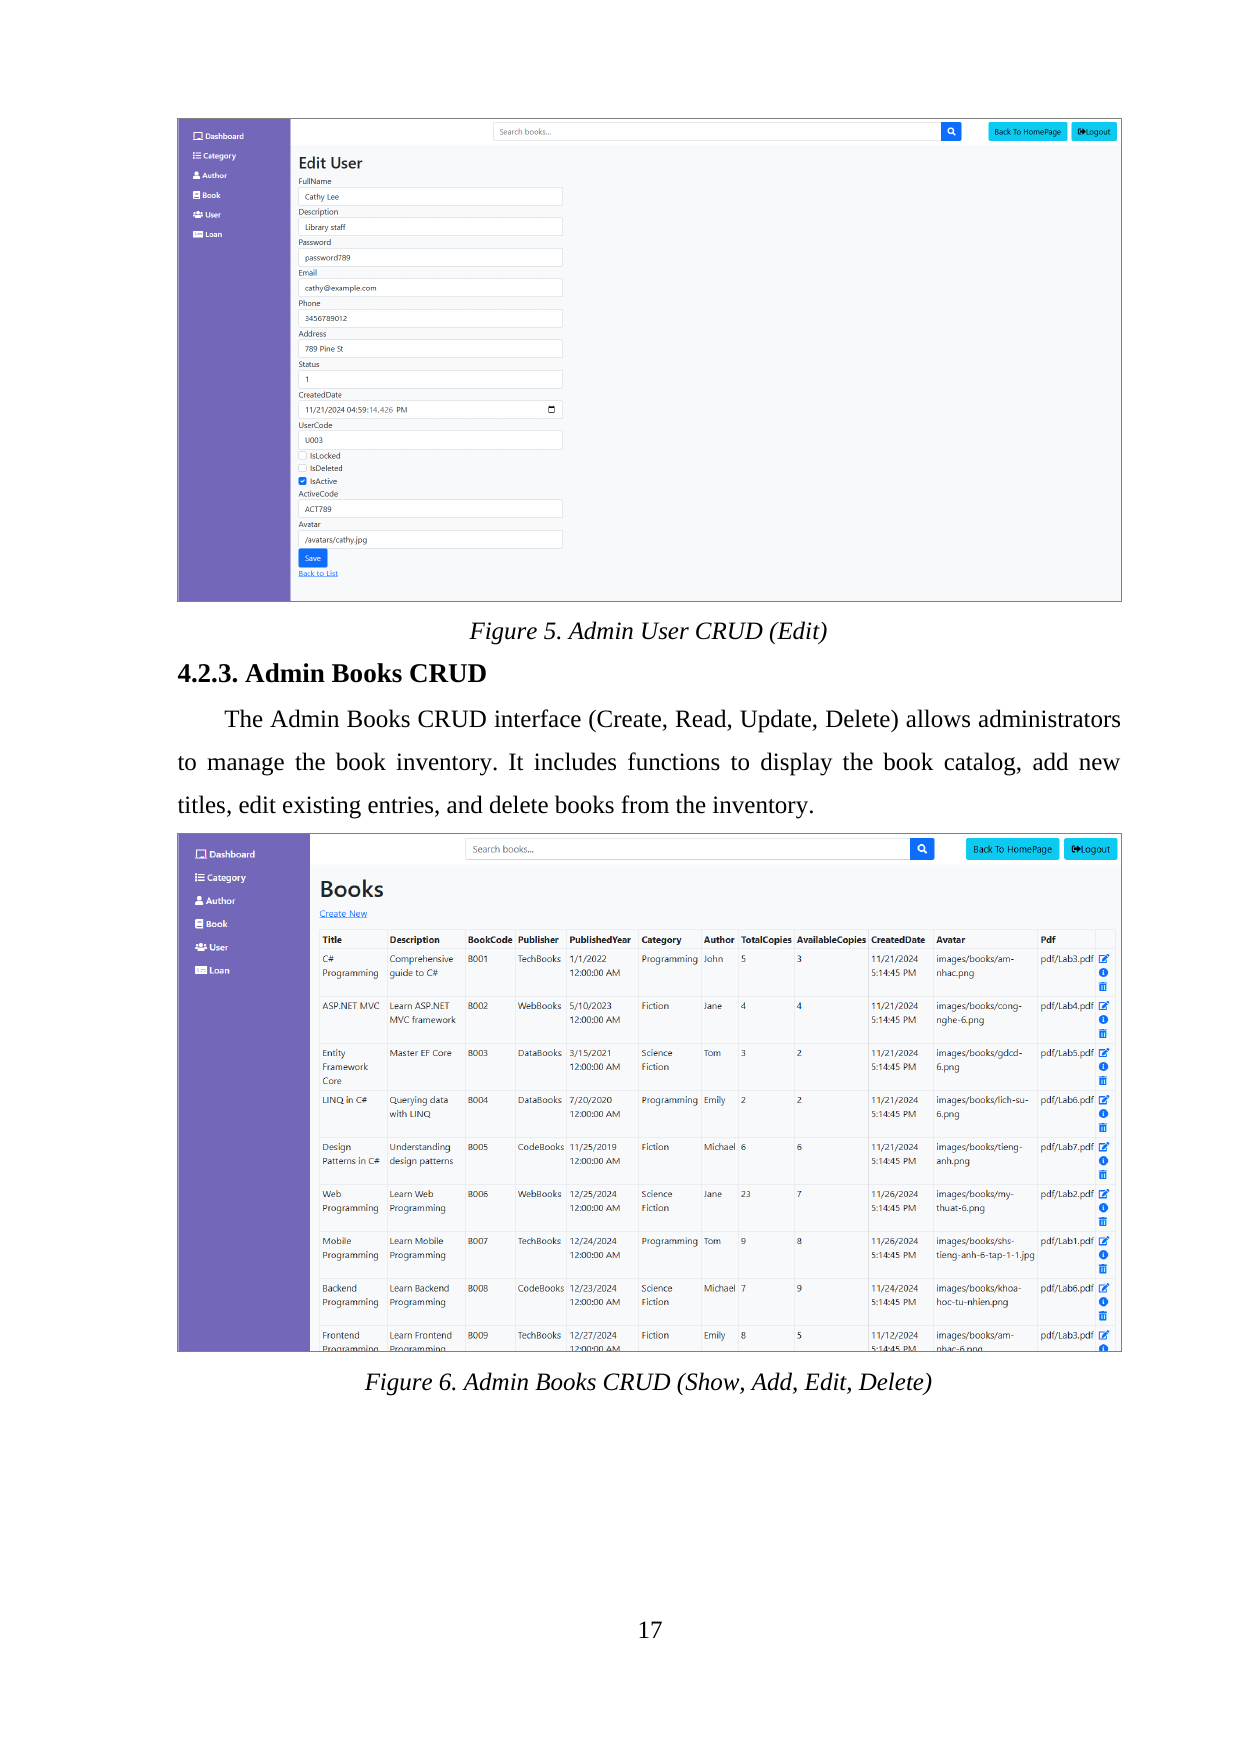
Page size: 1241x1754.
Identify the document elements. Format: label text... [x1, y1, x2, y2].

text Figure 6. Admin Books CRUD (Show, Add, Edit, Delete) [177, 1367, 1122, 1396]
text Figure 5. Admin User CRUD (Edit) [177, 616, 1122, 645]
picture [178, 119, 1121, 601]
subtitle Admin Books CRUD [177, 657, 1122, 688]
text The Admin Books CRUD interface (Create, Read, Update, Delete) allows administrators to manage the book inventory. It includes functions to display the book catalog, add new titles, edit existing entries, and delete books from the inventory. [177, 704, 1122, 819]
picture [178, 834, 1121, 1351]
